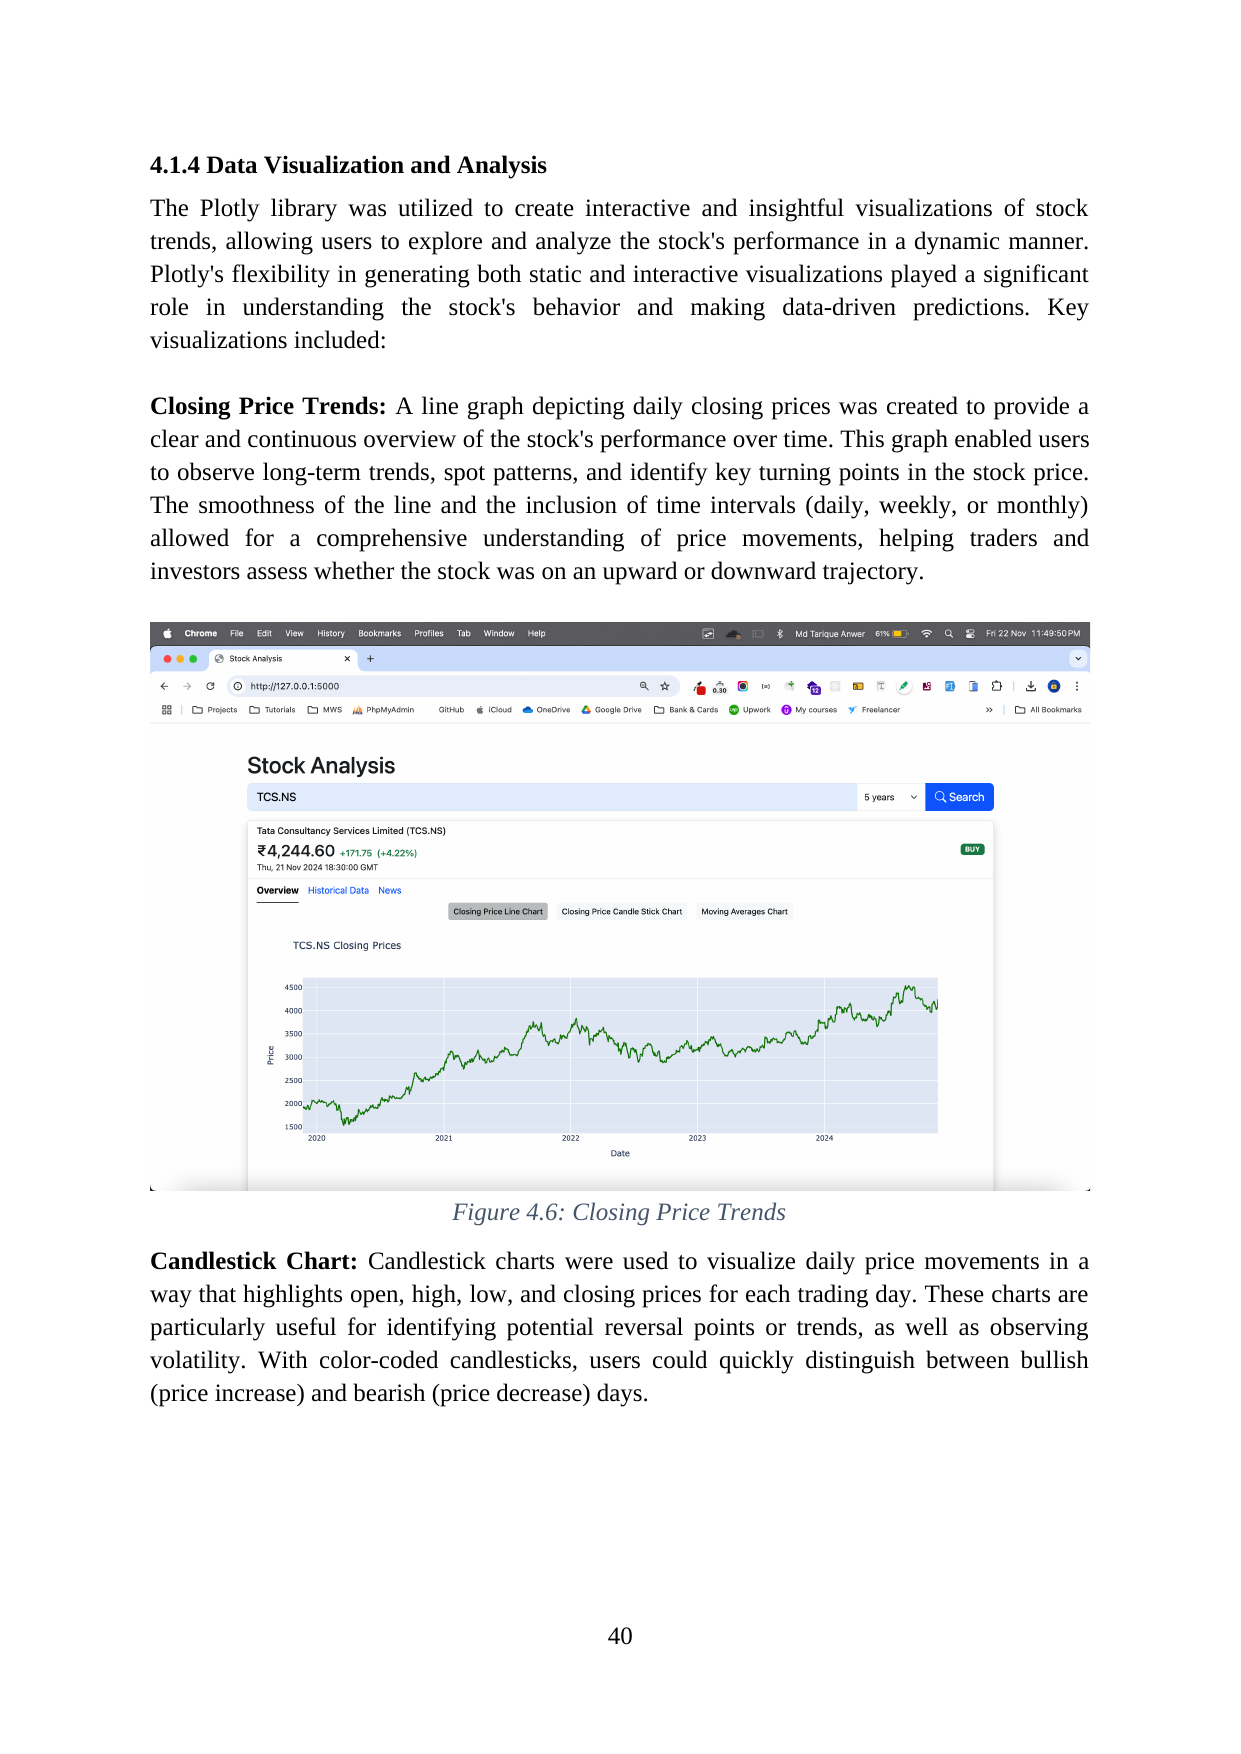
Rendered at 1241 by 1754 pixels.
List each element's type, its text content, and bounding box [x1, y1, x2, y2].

text Candlestick Chart: Candlestick charts were used to visualize daily price movements in a way that highlights open, high, low, and closing prices for each trading day. These charts are particularly useful for identifying potential reversal points or trends, as well as observing volatility. With color-coded candlesticks, users could quickly distinguish between bullish (price increase) and bearish (price decrease) days. [150, 1246, 1090, 1407]
text Closing Price Trends: A line graph depicting daily closing prices was created to provide a clear and continuous overview of the stock's performance over time. This graph enabled users to observe long-term trends, spot patterns, and identify key turning points in the stock price. The smoothness of the line and the inclusion of time intervals (daily, weekly, or monthly) allowed for a comprehensive understanding of price movements, helping traders and investors assess whether the stock was on an upward or downward trajectory. [150, 391, 1090, 585]
picture [150, 622, 1091, 1191]
text Figure 4.6: Closing Price Trends [150, 1197, 1090, 1226]
text The Plotly library was utilized to create interactive and insightful visualizations of stock trends, allowing users to explore and analyze the stock's performance in a dynamic manner. Plotly's flexibility in generating both static and interactive visualizations played a significant role in understanding the stock's behavior and making data-driven predictions. Key visualizations included: [150, 193, 1090, 354]
text 4.1.4 Data Visualization and Analysis [150, 150, 1090, 179]
